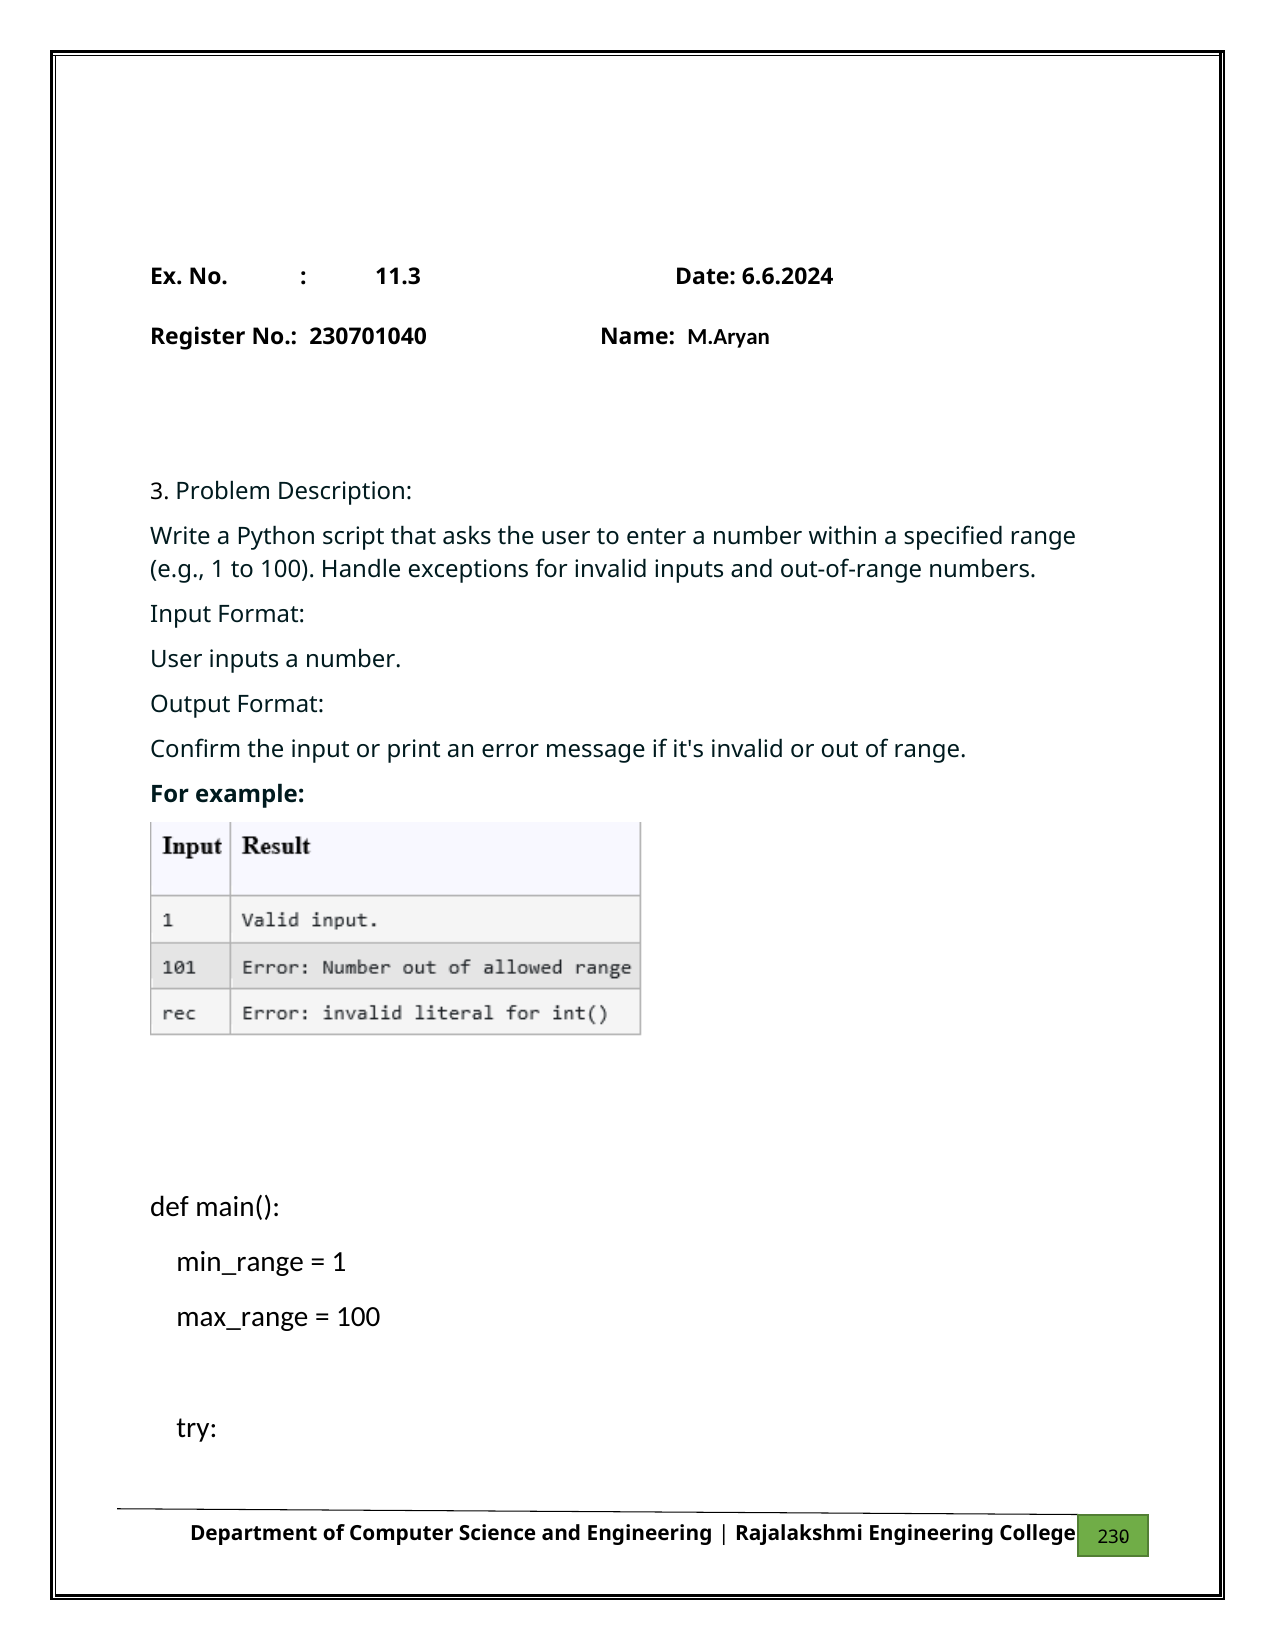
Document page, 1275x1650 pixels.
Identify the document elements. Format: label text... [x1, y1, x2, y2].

text Write a Python script that asks the user to enter a number within a specified range (e.g., 1 to 100). Handle exceptions for invalid inputs and out-of-range numbers. [150, 519, 1125, 584]
text Ex. No. : 11.3 Date: 6.6.2024 [150, 260, 1125, 291]
text max_range = 100 [150, 1298, 1125, 1334]
picture [150, 822, 643, 1037]
text Confirm the input or print an error message if it's invalid or out of range. [150, 732, 1125, 764]
text User inputs a number. [150, 642, 1125, 674]
text def main(): [150, 1188, 1125, 1224]
text try: [150, 1409, 1125, 1444]
text 3. Problem Description: [150, 474, 1125, 506]
text Output Format: [150, 687, 1125, 719]
text For example: [150, 777, 1125, 809]
text Register No.: 230701040 Name: M.Aryan [150, 320, 1125, 351]
text min_range = 1 [150, 1243, 1125, 1279]
text Input Format: [150, 597, 1125, 629]
